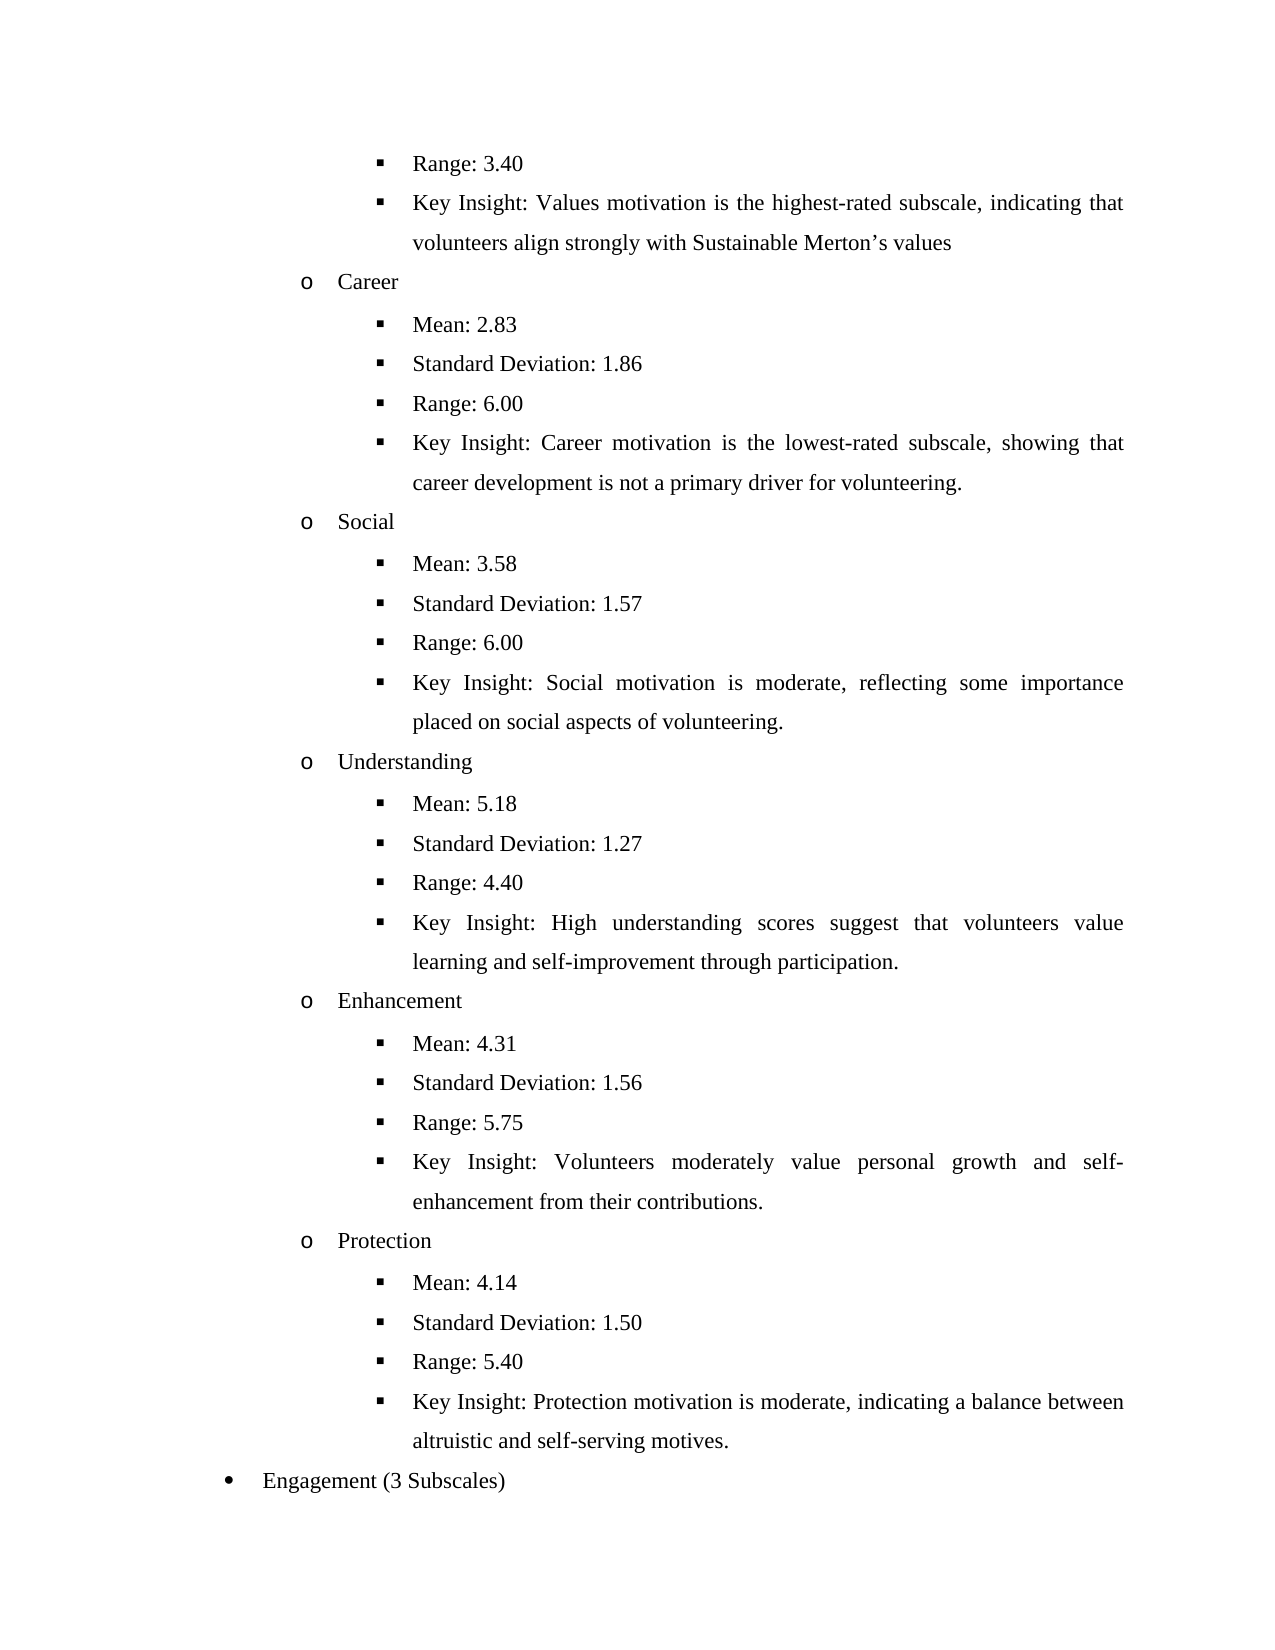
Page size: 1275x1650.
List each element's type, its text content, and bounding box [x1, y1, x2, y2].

list Standard Deviation: 1.56 [375, 1069, 1125, 1096]
list Enhancement [300, 987, 1125, 1016]
list Mean: 4.31 [375, 1030, 1125, 1056]
list Standard Deviation: 1.57 [375, 590, 1125, 616]
list Mean: 4.14 [375, 1269, 1125, 1296]
list Social [300, 508, 1125, 536]
list Standard Deviation: 1.27 [375, 829, 1125, 856]
list Range: 6.00 [375, 629, 1125, 656]
list Mean: 3.58 [375, 550, 1125, 577]
list Range: 5.75 [375, 1109, 1125, 1135]
list Key Insight: Social motivation is moderate, reflecting some importance placed on social aspects of volunteering. [375, 669, 1125, 735]
list Mean: 5.18 [375, 790, 1125, 816]
list Range: 5.40 [375, 1348, 1125, 1375]
list Range: 3.40 [375, 150, 1125, 176]
list Standard Deviation: 1.50 [375, 1309, 1125, 1335]
list Understanding [300, 748, 1125, 776]
list Career [300, 268, 1125, 297]
list Protection [300, 1227, 1125, 1255]
list Key Insight: High understanding scores suggest that volunteers value learning and self-improvement through participation. [375, 908, 1125, 974]
list Range: 4.40 [375, 869, 1125, 895]
list Mean: 2.83 [375, 311, 1125, 337]
list Key Insight: Values motivation is the highest-rated subscale, indicating that volunteers align strongly with Sustainable Merton’s values [375, 189, 1125, 255]
list Key Insight: Volunteers moderately value personal growth and self-enhancement from their contributions. [375, 1148, 1125, 1214]
list Standard Deviation: 1.86 [375, 350, 1125, 377]
list Key Insight: Protection motivation is moderate, indicating a balance between altruistic and self-serving motives. [375, 1388, 1125, 1454]
list Key Insight: Career motivation is the lowest-rated subscale, showing that career development is not a primary driver for volunteering. [375, 429, 1125, 495]
list Range: 6.00 [375, 390, 1125, 416]
list Engagement (3 Subscales) [225, 1467, 1125, 1493]
